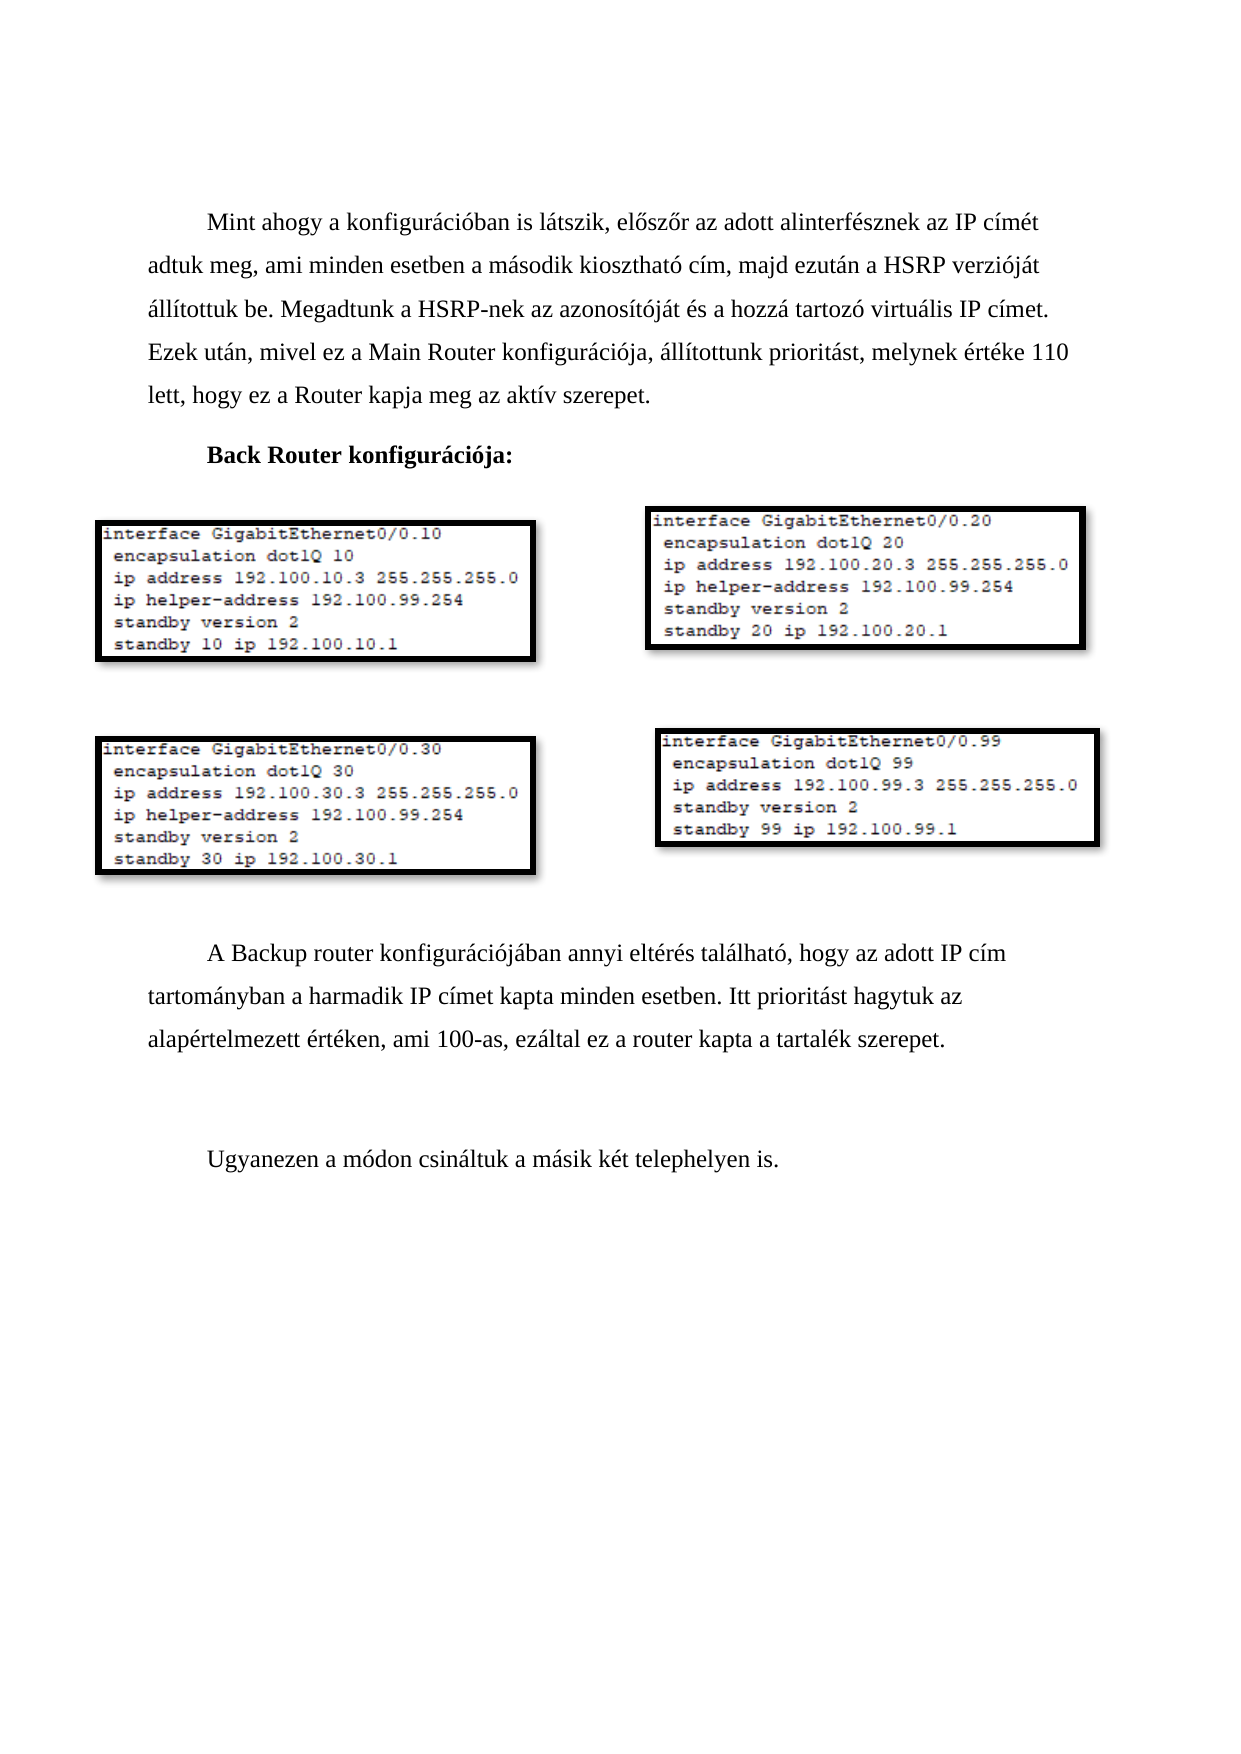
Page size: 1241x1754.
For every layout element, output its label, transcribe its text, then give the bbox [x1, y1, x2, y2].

text Back Router konfigurációja: [148, 440, 1093, 468]
text Mint ahogy a konfigurációban is látszik, előszőr az adott alinterfésznek az IP címét adtuk meg, ami minden esetben a második kiosztható cím, majd ezután a HSRP verzióját állítottuk be. Megadtunk a HSRP-nek az azonosítóját és a hozzá tartozó virtuális IP címet. Ezek után, mivel ez a Main Router konfigurációja, állítottunk prioritást, melynek értéke 110 lett, hogy ez a Router kapja meg az aktív szerepet. [148, 207, 1093, 409]
picture [661, 734, 1094, 841]
picture [102, 526, 530, 656]
picture [102, 742, 530, 869]
text Ugyanezen a módon csináltuk a másik két telephelyen is. [148, 1144, 1093, 1172]
picture [651, 512, 1079, 644]
